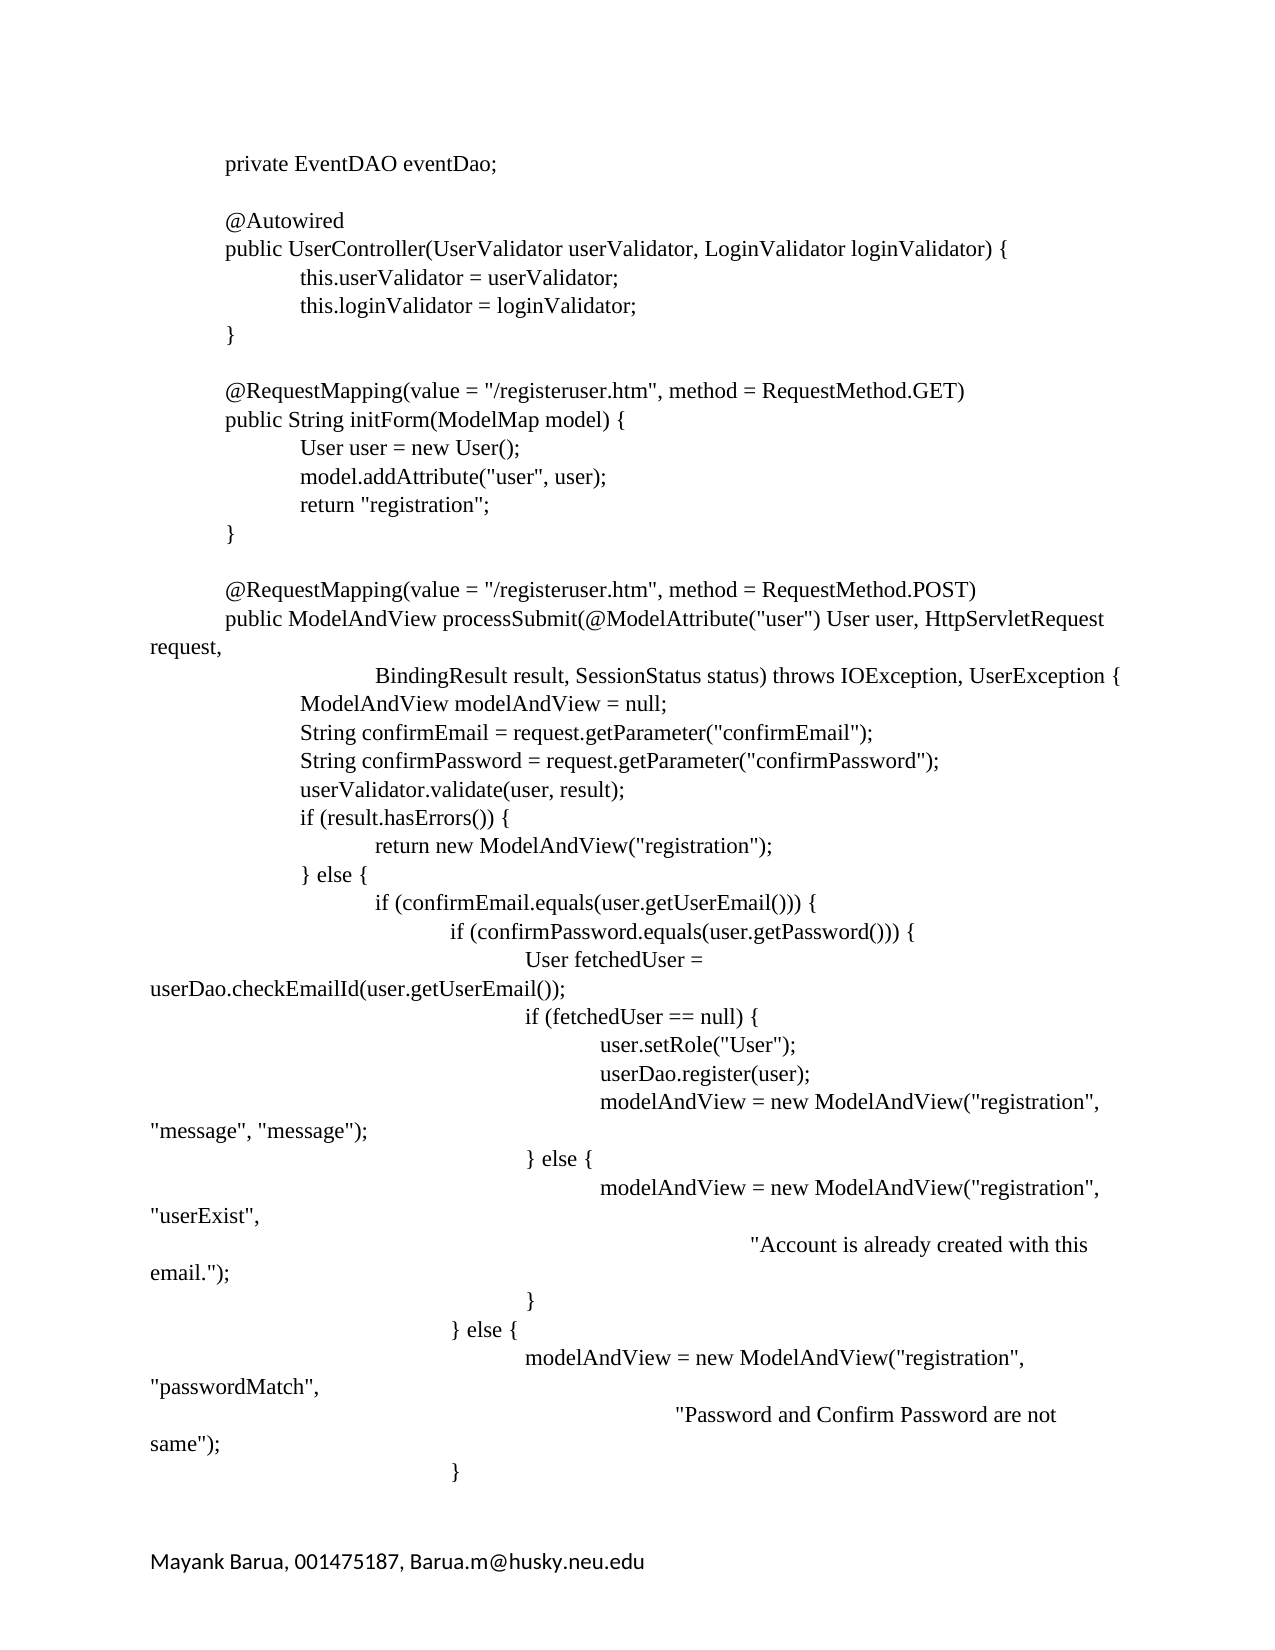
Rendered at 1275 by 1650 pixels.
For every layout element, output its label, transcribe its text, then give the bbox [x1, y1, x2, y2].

text } [150, 1458, 1125, 1484]
text @RequestMapping(value = "/registeruser.htm", method = RequestMethod.POST) [150, 577, 1125, 603]
text public String initForm(ModelMap model) { [150, 406, 1125, 432]
text private EventDAO eventDao; [150, 150, 1125, 176]
text ModelAndView modelAndView = null; [150, 690, 1125, 717]
text public UserController(UserValidator userValidator, LoginValidator loginValidator) { [150, 235, 1125, 262]
text public ModelAndView processSubmit(@ModelAttribute("user") User user, HttpServletRequest request, [150, 605, 1125, 660]
text @Autowired [150, 207, 1125, 233]
text } else { [150, 1145, 1125, 1172]
text this.loginValidator = loginValidator; [150, 292, 1125, 318]
text user.setRole("User"); [150, 1032, 1125, 1058]
text if (confirmEmail.equals(user.getUserEmail())) { [150, 889, 1125, 916]
text userValidator.validate(user, result); [150, 776, 1125, 802]
text return new ModelAndView("registration"); [150, 832, 1125, 859]
text @RequestMapping(value = "/registeruser.htm", method = RequestMethod.GET) [150, 377, 1125, 404]
text } [150, 520, 1125, 546]
text modelAndView = new ModelAndView("registration", "passwordMatch", [150, 1344, 1125, 1399]
text } [150, 321, 1125, 347]
text User fetchedUser = userDao.checkEmailId(user.getUserEmail()); [150, 946, 1125, 1001]
text BindingResult result, SessionStatus status) throws IOException, UserException { [150, 662, 1125, 688]
text "Password and Confirm Password are not same"); [150, 1401, 1125, 1456]
text String confirmPassword = request.getParameter("confirmPassword"); [150, 747, 1125, 773]
text userDao.register(user); [150, 1060, 1125, 1086]
text } else { [150, 861, 1125, 887]
text if (confirmPassword.equals(user.getPassword())) { [150, 918, 1125, 944]
text if (result.hasErrors()) { [150, 804, 1125, 830]
text "Account is already created with this email."); [150, 1231, 1125, 1285]
text if (fetchedUser == null) { [150, 1003, 1125, 1029]
text modelAndView = new ModelAndView("registration", "userExist", [150, 1174, 1125, 1228]
text } [150, 1287, 1125, 1314]
text String confirmEmail = request.getParameter("confirmEmail"); [150, 719, 1125, 745]
text this.userValidator = userValidator; [150, 264, 1125, 290]
text model.addAttribute("user", user); [150, 463, 1125, 489]
text return "registration"; [150, 491, 1125, 518]
text User user = new User(); [150, 434, 1125, 461]
text } else { [150, 1316, 1125, 1342]
text modelAndView = new ModelAndView("registration", "message", "message"); [150, 1088, 1125, 1143]
